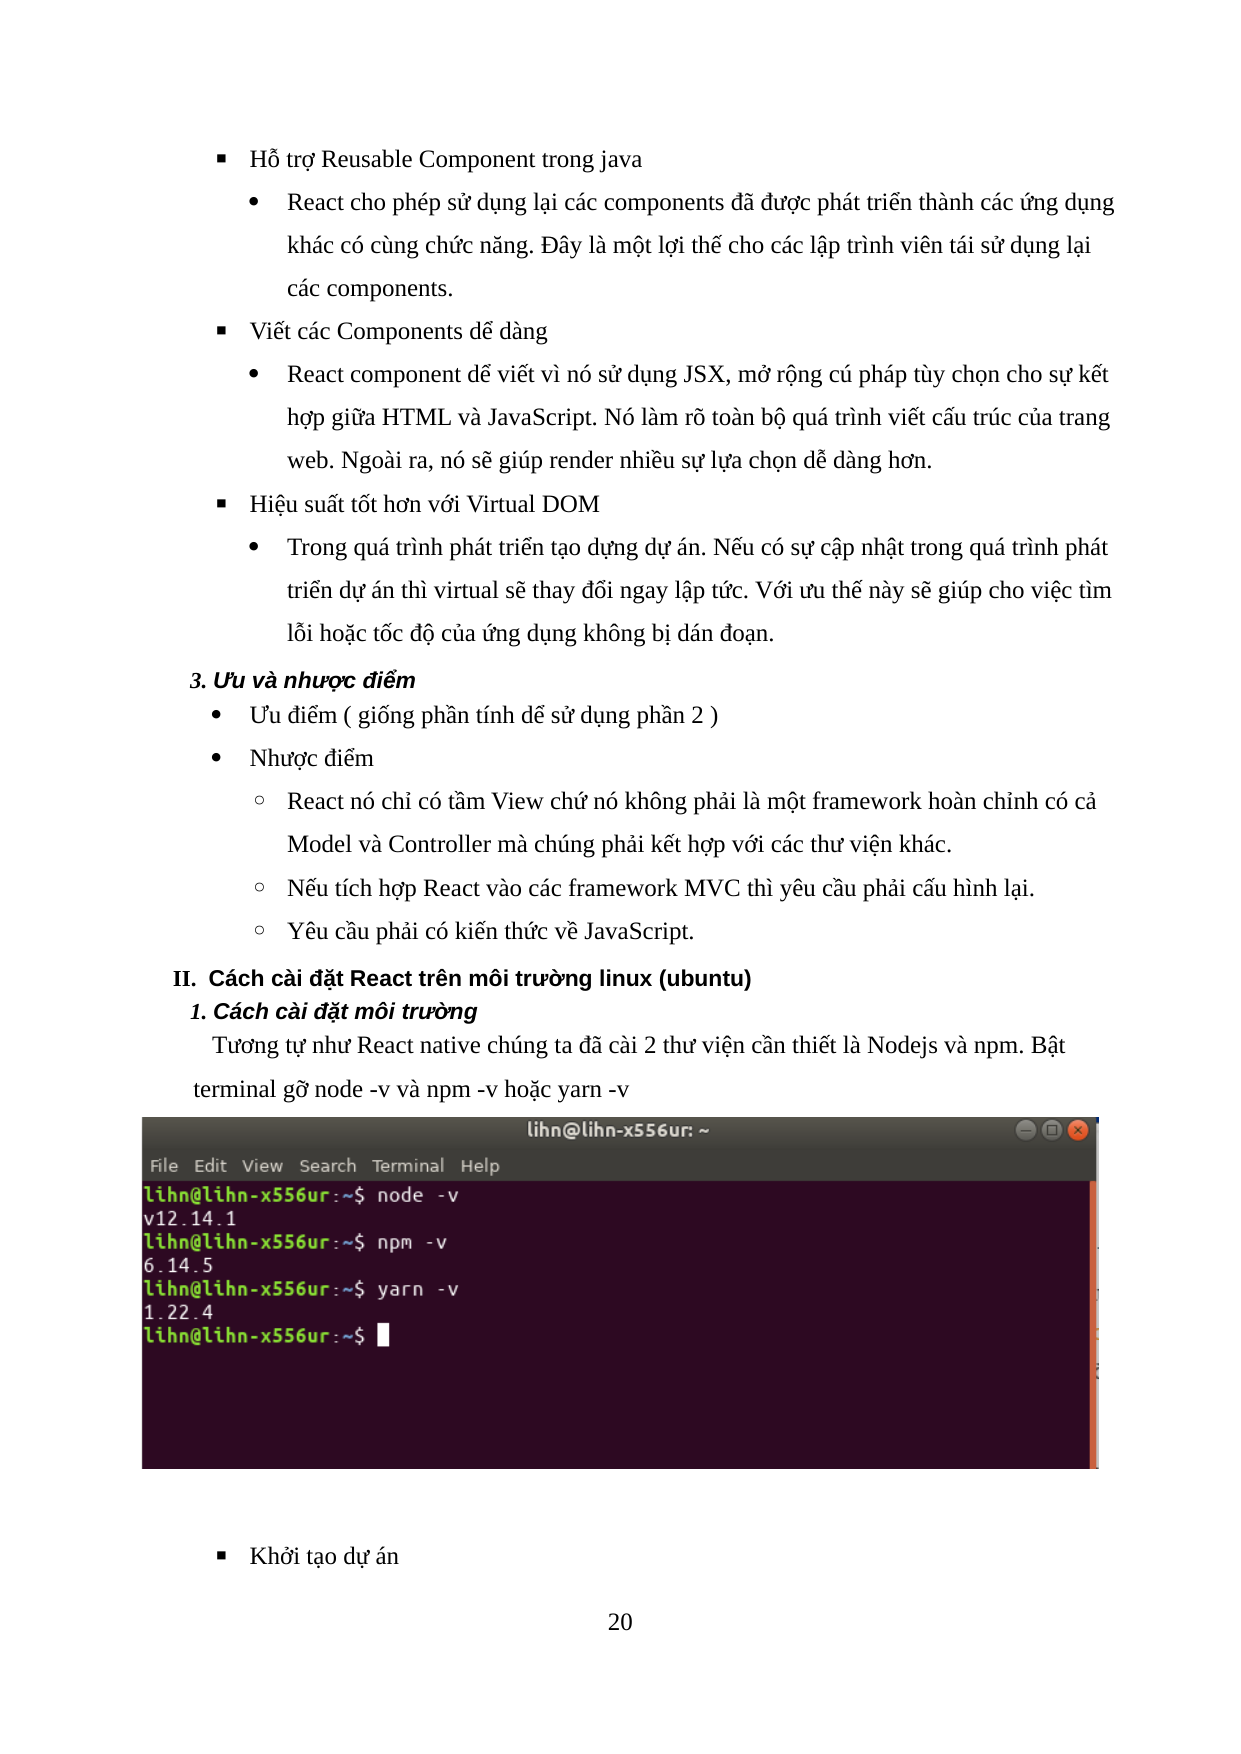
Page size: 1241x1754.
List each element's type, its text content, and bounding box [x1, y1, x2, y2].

list React component dể viết vì nó sử dụng JSX, mở rộng cú pháp tùy chọn cho sự kết hợp giữa HTML và JavaScript. Nó làm rõ toàn bộ quá trình viết cấu trúc của trang web. Ngoài ra, nó sẽ giúp render nhiều sự lựa chọn dễ dàng hơn. [249, 359, 1122, 474]
subtitle Cách cài đặt React trên môi trường linux (ubuntu) [156, 965, 1122, 992]
picture [141, 1117, 1099, 1469]
list React cho phép sử dụng lại các components đã được phát triển thành các ứng dụng khác có cùng chức năng. Đây là một lợi thế cho các lập trình viên tái sử dụng lại các components. [249, 187, 1122, 302]
list Yêu cầu phải có kiến thức về JavaScript. [249, 916, 1122, 944]
list Ưu điểm ( giống phần tính dể sử dụng phần 2 ) [212, 700, 1122, 729]
list Trong quá trình phát triển tạo dựng dự án. Nếu có sự cập nhật trong quá trình phát triển dự án thì virtual sẽ thay đổi ngay lập tức. Với ưu thế này sẽ giúp cho việc tìm lỗi hoặc tốc độ của ứng dụng không bị dán đoạn. [249, 532, 1122, 647]
list React nó chỉ có tầm View chứ nó không phải là một framework hoàn chỉnh có cả Model và Controller mà chúng phải kết hợp với các thư viện khác. [249, 786, 1122, 858]
list Viết các Components dể dàng [212, 316, 1122, 345]
subtitle Ưu và nhược điểm [156, 667, 1122, 694]
list Hiệu suất tốt hơn với Virtual DOM [212, 489, 1122, 517]
list Nhược điểm [212, 743, 1122, 772]
list Hỗ trợ Reusable Component trong java [212, 144, 1122, 172]
list Nếu tích hợp React vào các framework MVC thì yêu cầu phải cấu hình lại. [249, 873, 1122, 901]
text Tương tự như React native chúng ta đã cài 2 thư viện cần thiết là Nodejs và npm. Bật terminal gỡ node -v và npm -v hoặc yarn -v [193, 1031, 1122, 1102]
list Khởi tạo dự án [212, 1541, 1122, 1569]
subtitle Cách cài đặt môi trường [156, 998, 1122, 1024]
